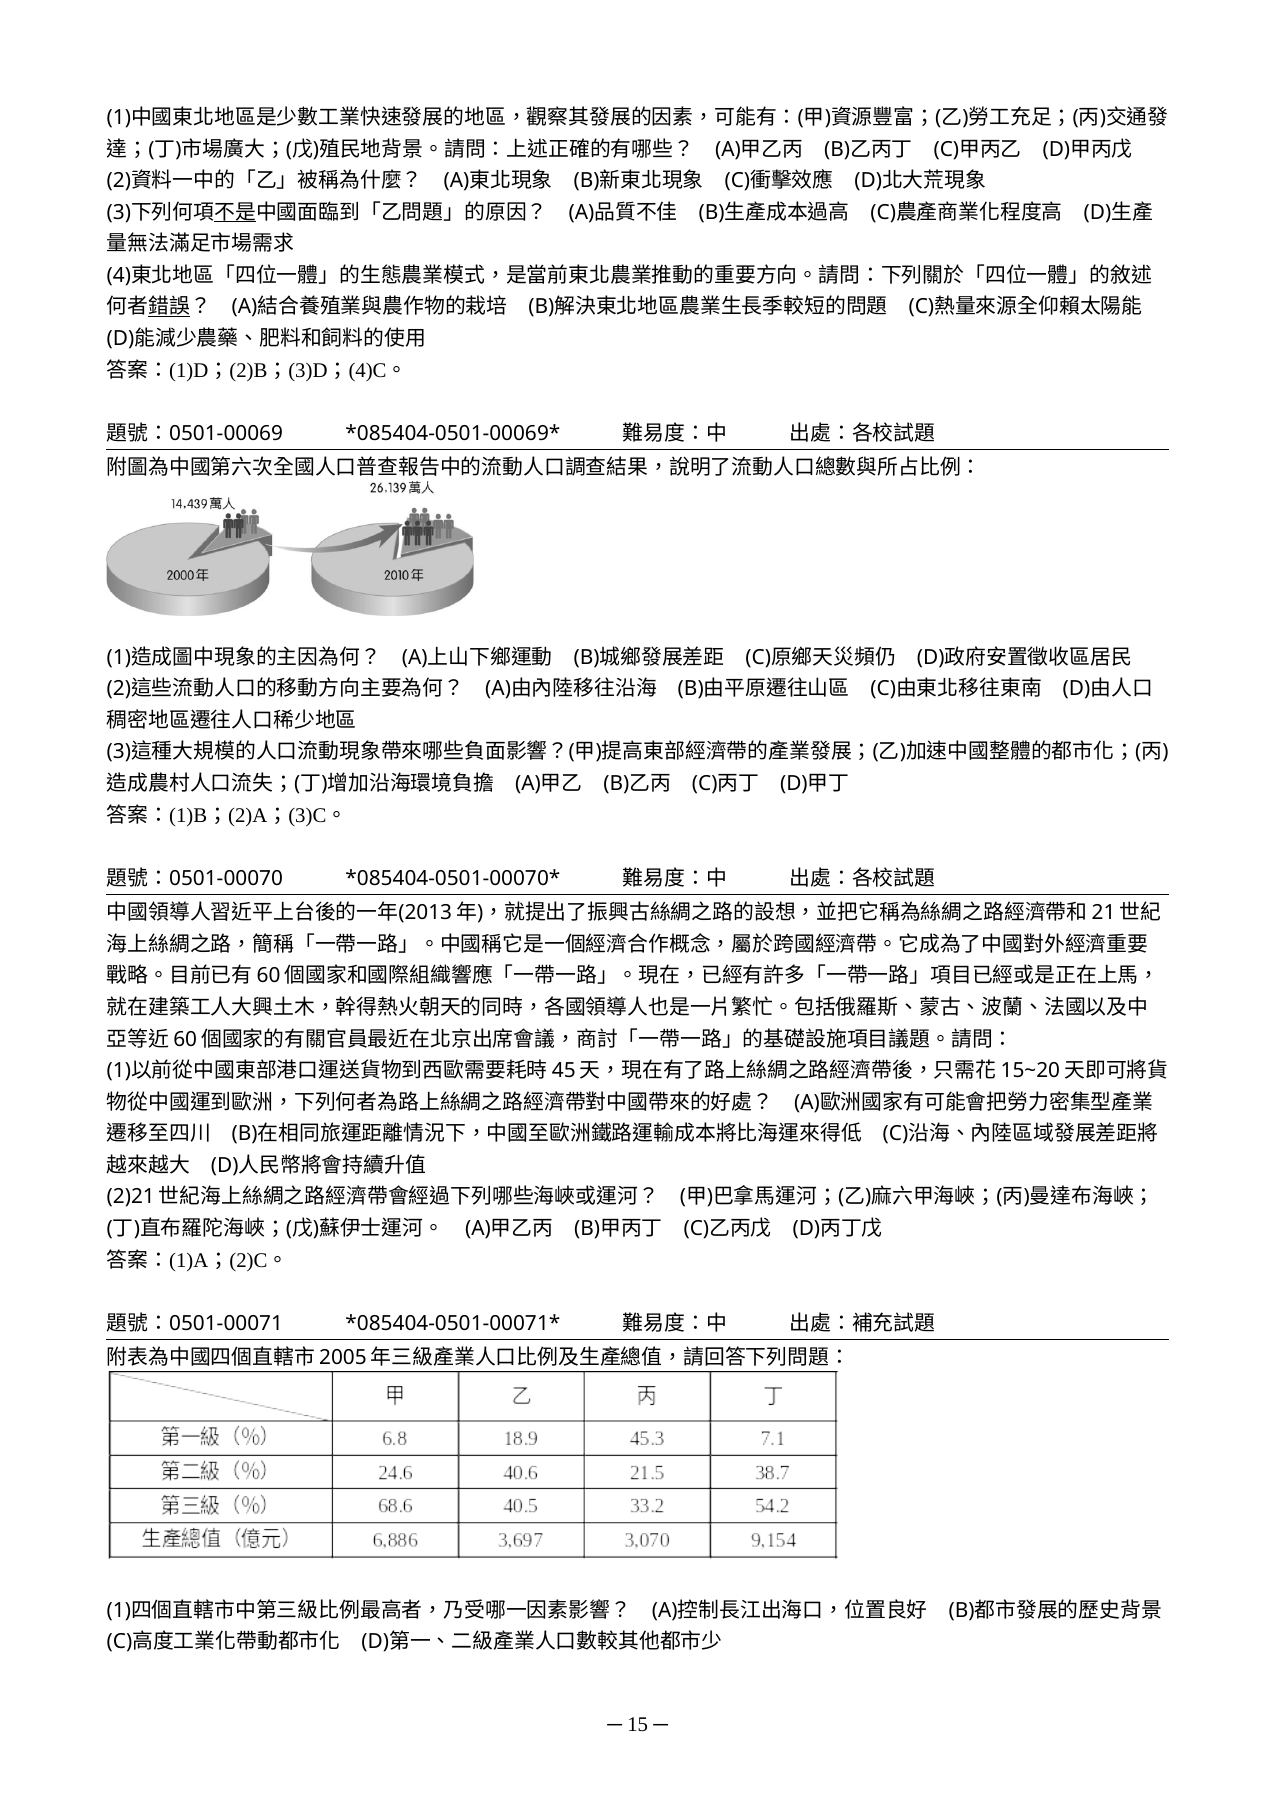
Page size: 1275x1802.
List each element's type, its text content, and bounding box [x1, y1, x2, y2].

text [106, 100, 1169, 352]
text 題號：0501-00070 *085404-0501-00070* 難易度：中 出處：各校試題 [106, 860, 1169, 894]
text 題號：0501-00069 *085404-0501-00069* 難易度：中 出處：各校試題 [106, 415, 1169, 449]
text 答案：(1)A；(2)C。 [106, 1242, 1169, 1274]
picture [106, 481, 474, 616]
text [106, 1340, 1169, 1656]
text 答案：(1)D；(2)B；(3)D；(4)C。 [106, 352, 1169, 384]
text 題號：0501-00071 *085404-0501-00071* 難易度：中 出處：補充試題 [106, 1305, 1169, 1339]
text 中國領導人習近平上台後的一年(2013年)，就提出了振興古絲綢之路的設想，並把它稱為絲綢之路經濟帶和21世紀海上絲綢之路，簡稱「一帶一路」。中國稱它是一個經濟合作概念，屬於跨國經濟帶。它成為了中國對外經濟重要戰略。目前已有60個國家和國際組織響應「一帶一路」。現在，已經有許多「一帶一路」項目已經或是正在上馬，就在建築工人大興土木，幹得熱火朝天的同時，各國領導人也是一片繁忙。包括俄羅斯、蒙古、波蘭、法國以及中亞等近60個國家的有關官員最近在北京出席會議，商討「一帶一路」的基礎設施項目議題。請問： (1)以前從中國東部港口運送貨物到西歐需要耗時45天，現在有了路上絲綢之路經濟帶後，只需花15~20天即可將貨物從中國運到歐洲，下列何者為路上絲綢之路經濟帶對中國帶來的好處？ (A)歐洲國家有可能會把勞力密集型產業遷移至四川 (B)在相同旅運距離情況下，中國至歐洲鐵路運輸成本將比海運來得低 (C)沿海、內陸區域發展差距將越來越大 (D)人民幣將會持續升值 (2)21世紀海上絲綢之路經濟帶會經過下列哪些海峽或運河？ (甲)巴拿馬運河；(乙)麻海峽；(丙)曼達布海峽；(丁)直布羅陀海峽；(戊)蘇伊士運河。 (A)甲乙丙 (B)甲丙丁 (C)乙丙戊 (D)丙丁戊 [106, 895, 1169, 1242]
text 附圖為中國第六次全國人口普查報告中的流動人口調查結果，說明了流動人口總數與所占比例： (1)造成圖中現象的主因為何？ (A)上山下鄉運動 (B)城鄉發展差距 (C)原鄉天災頻仍 (D)政府安置徵收區居民 (2)這些流動人口的移動方向主要為何？ (A)由內陸移往沿海 (B)由平原遷往山區 (C)由東北移往東南 (D)由人口稠密地區遷往人口稀少地區 (3)這種大規模的人口流動現象帶來哪些負面影響？(甲)提高東部經濟帶的產業發展；(乙)加速中國整體的都市化；(丙)造成農村人口流失；(丁)增加沿海環境負擔 (A)甲乙 (B)乙丙 (C)丙丁 (D)甲丁 [106, 450, 1169, 797]
text 答案：(1)B；(2)A；(3)C。 [106, 797, 1169, 829]
